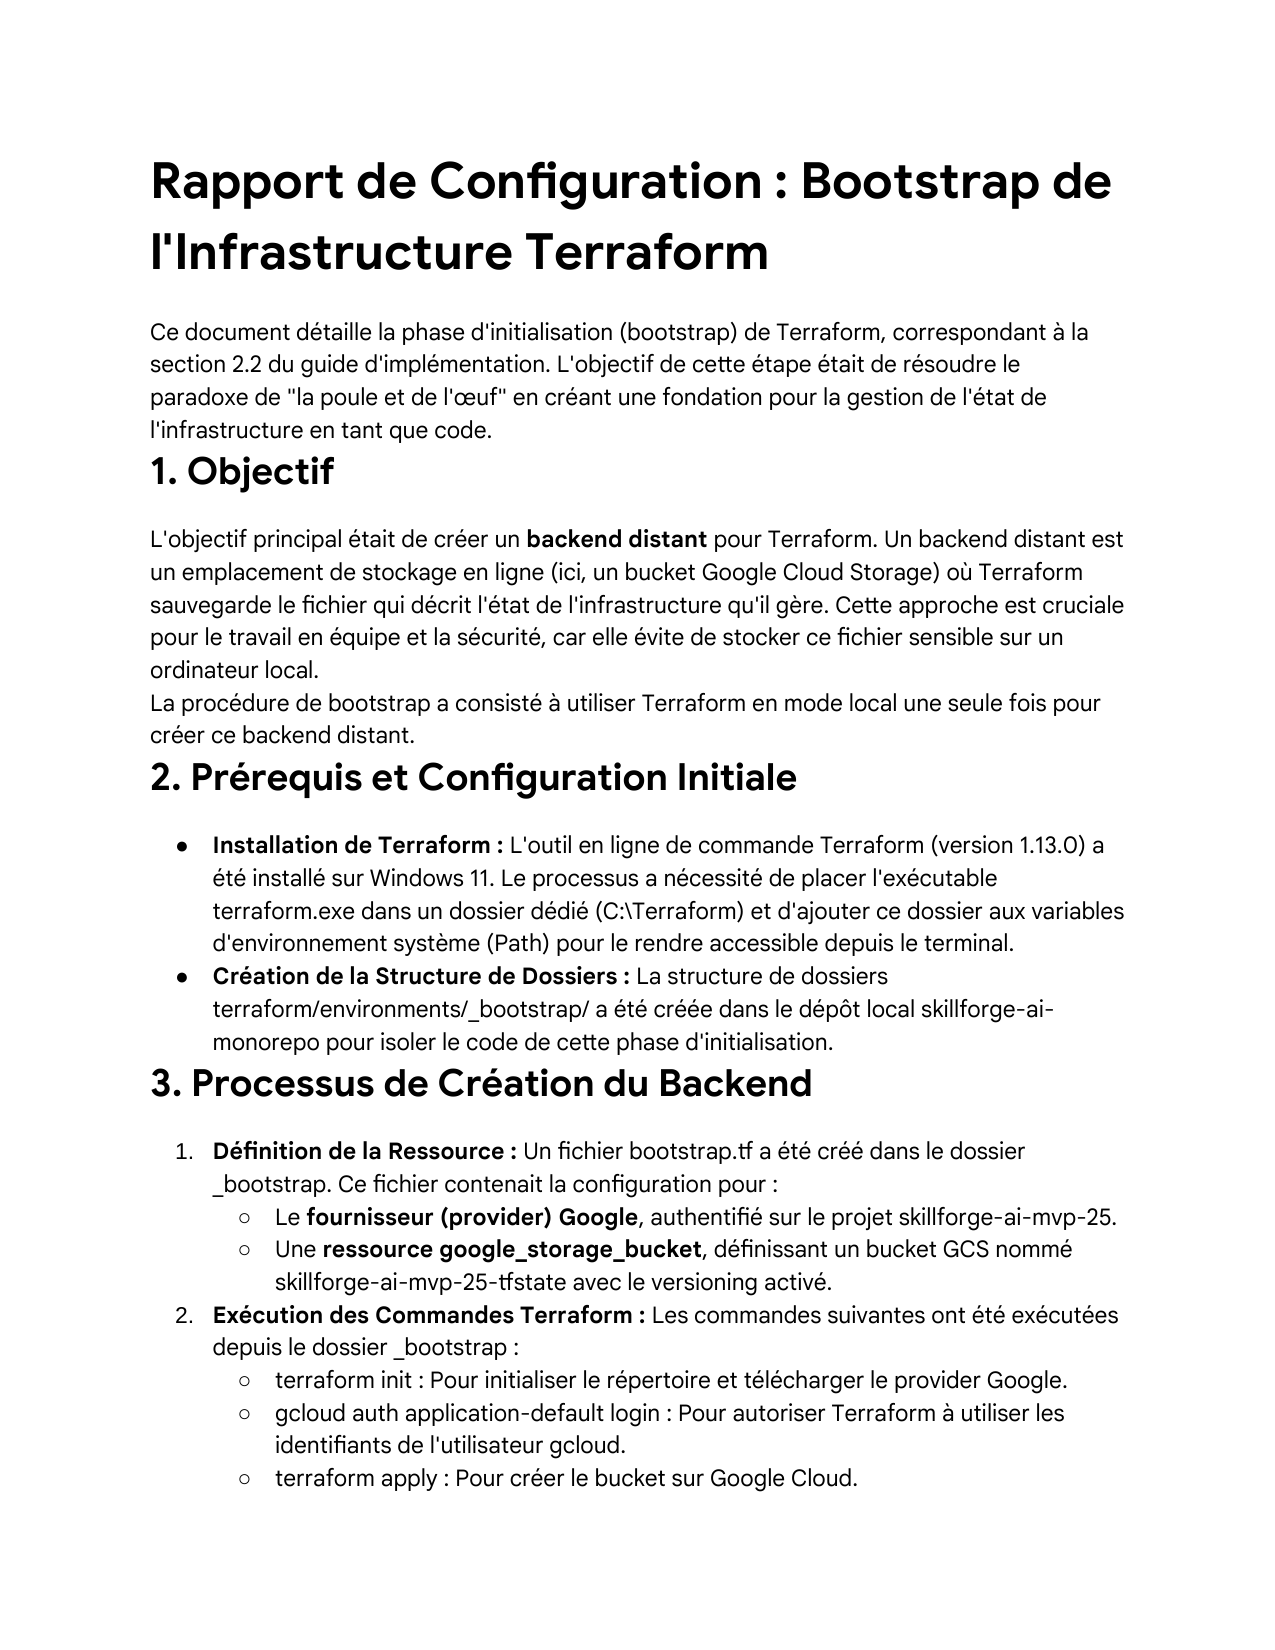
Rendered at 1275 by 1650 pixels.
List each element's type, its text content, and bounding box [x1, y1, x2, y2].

list Exécution des Commandes Terraform : Les commandes suivantes ont été exécutées depuis le dossier _bootstrap : [175, 1301, 1125, 1362]
text La procédure de bootstrap a consisté à utiliser Terraform en mode local une seule fois pour créer ce backend distant. [150, 689, 1125, 751]
list gcloud auth application-default login : Pour autoriser Terraform à utiliser les identifiants de l'utilisateur gcloud. [237, 1399, 1125, 1461]
list Une ressource google_storage_bucket, définissant un bucket GCS nommé skillforge-ai-mvp-25-tfstate avec le versioning activé. [237, 1236, 1125, 1297]
subtitle 3. Processus de Création du Backend [150, 1060, 1125, 1107]
list terraform apply : Pour créer le bucket sur Google Cloud. [237, 1464, 1125, 1493]
list terraform init : Pour initialiser le répertoire et télécharger le provider Google. [237, 1366, 1125, 1395]
list Le fournisseur (provider) Google, authentifié sur le projet skillforge-ai-mvp-25. [237, 1203, 1125, 1232]
list Création de la Structure de Dossiers : La structure de dossiers terraform/environments/_bootstrap/ a été créée dans le dépôt local skillforge-ai-monorepo pour isoler le code de cette phase d'initialisation. [175, 962, 1125, 1056]
list Définition de la Ressource : Un fichier bootstrap.tf a été créé dans le dossier _bootstrap. Ce fichier contenait la configuration pour : [175, 1137, 1125, 1199]
subtitle 2. Prérequis et Configuration Initiale [150, 754, 1125, 801]
list Installation de Terraform : L'outil en ligne de commande Terraform (version 1.13.0) a été installé sur Windows 11. Le processus a nécessité de placer l'exécutable terraform.exe dans un dossier dédié (C:\Terraform) et d'ajouter ce dossier aux variables d'environnement système (Path) pour le rendre accessible depuis le terminal. [175, 831, 1125, 958]
text L'objectif principal était de créer un backend distant pour Terraform. Un backend distant est un emplacement de stockage en ligne (ici, un bucket Google Cloud Storage) où Terraform sauvegarde le fichier qui décrit l'état de l'infrastructure qu'il gère. Cette approche est cruciale pour le travail en équipe et la sécurité, car elle évite de stocker ce fichier sensible sur un ordinateur local. [150, 526, 1125, 685]
subtitle 1. Objectif [150, 448, 1125, 496]
text Ce document détaille la phase d'initialisation (bootstrap) de Terraform, correspondant à la section 2.2 du guide d'implémentation. L'objectif de cette étape était de résoudre le paradoxe de "la poule et de l'œuf" en créant une fondation pour la gestion de l'état de l'infrastructure en tant que code. [150, 318, 1125, 444]
subtitle Rapport de Configuration : Bootstrap de l'Infrastructure Terraform [150, 150, 1125, 284]
